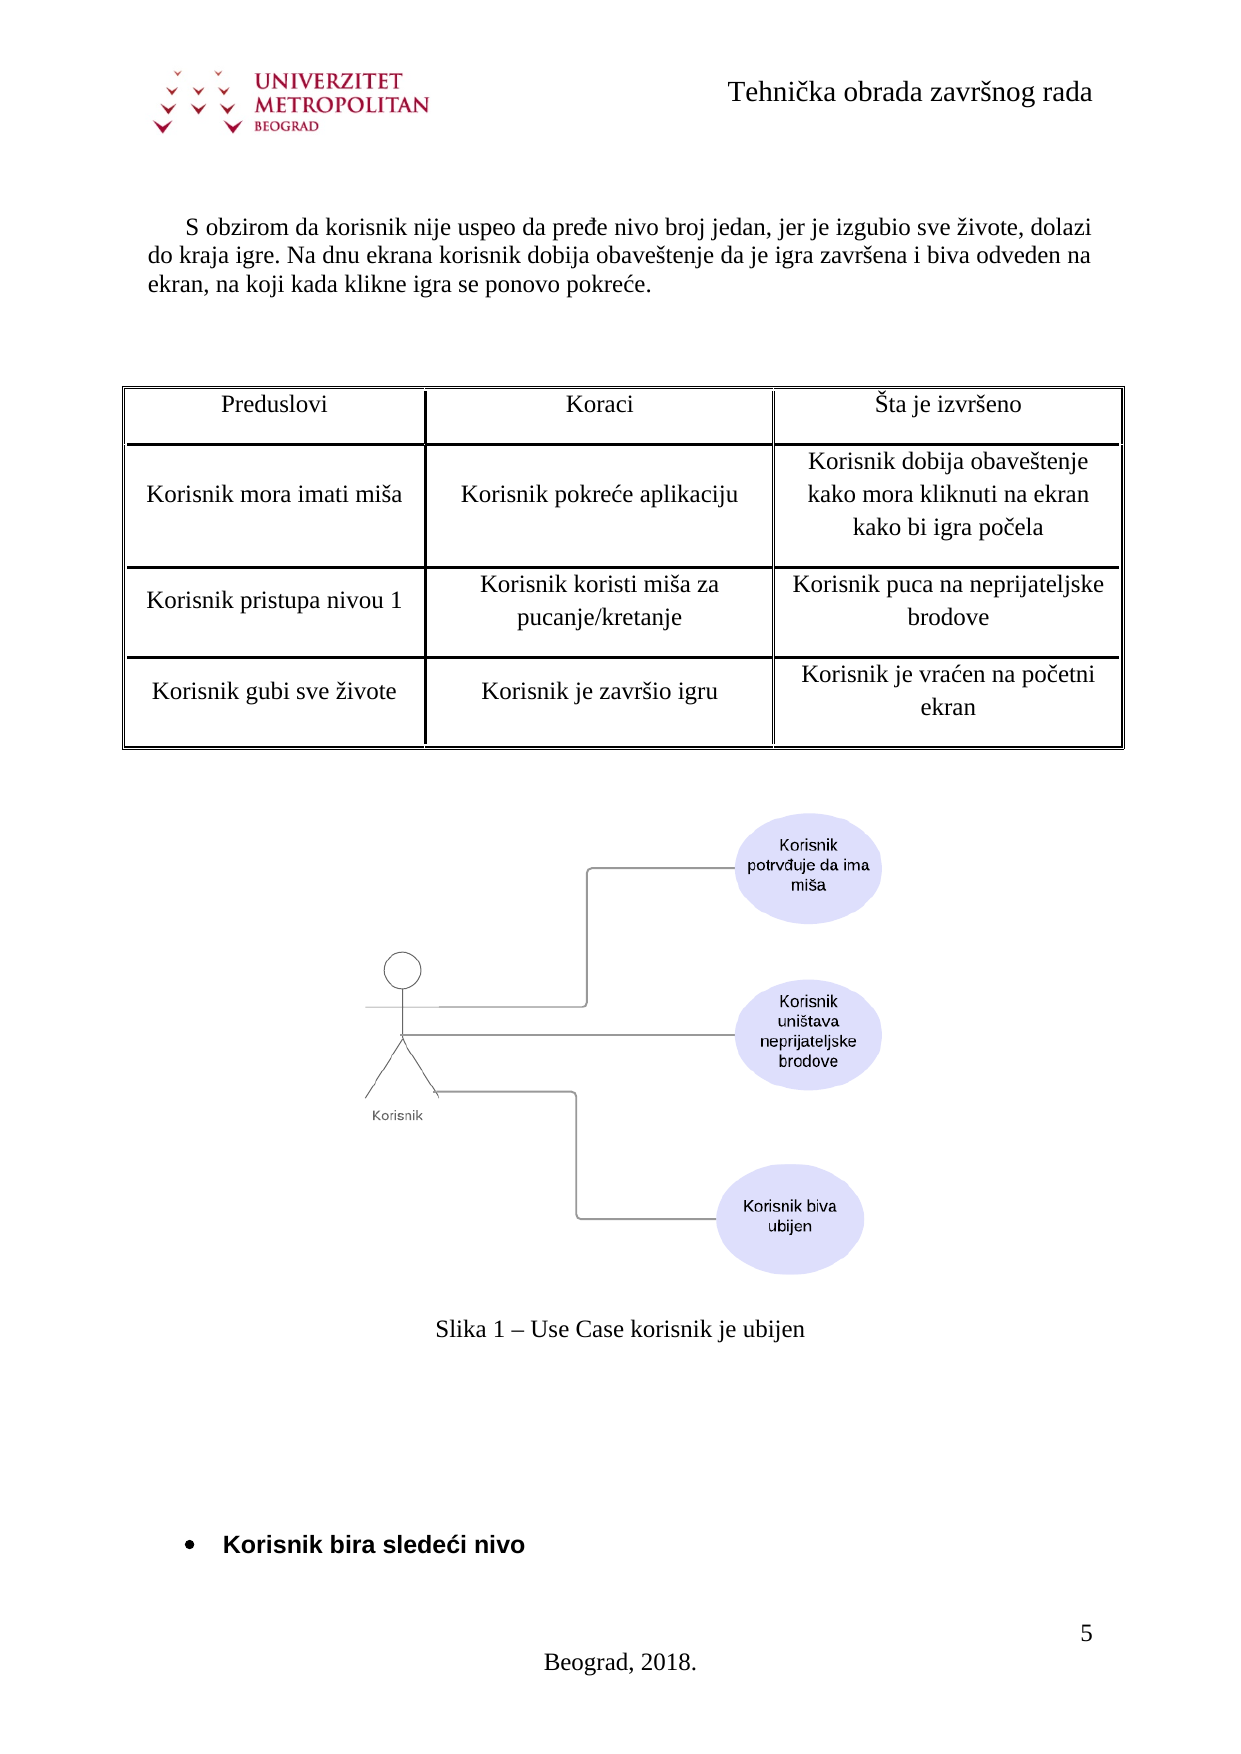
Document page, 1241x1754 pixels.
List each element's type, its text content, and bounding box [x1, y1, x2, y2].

text Slika 1 – Use Case korisnik je ubijen [148, 1314, 1093, 1343]
picture [145, 60, 438, 146]
table_cell Korisnik koristi miša za pucanje/kretanje [427, 569, 772, 656]
list Korisnik bira sledeći nivo [185, 1530, 1093, 1559]
picture [328, 803, 912, 1290]
table_cell Korisnik gubi sve živote [125, 656, 425, 746]
table_cell Korisnik je završio igru [425, 659, 774, 746]
table_cell Korisnik puca na neprijateljske brodove [775, 566, 1121, 656]
table_cell Korisnik mora imati miša [123, 443, 424, 566]
table_header Preduslovi [123, 387, 425, 443]
text S obzirom da korisnik nije uspeo da pređe nivo broj jedan, jer je izgubio sve živote, dolazi do kraja igre. Na dnu ekrana korisnik dobija obaveštenje da je igra završena i biva odveden na ekran, na koji kada klikne igra se ponovo pokreće. [148, 212, 1093, 298]
table_cell Korisnik je vraćen na početni ekran [774, 656, 1121, 746]
table_cell Korisnik pristupa nivou 1 [125, 566, 424, 656]
table_cell Korisnik pokreće aplikaciju [427, 446, 772, 566]
table_cell Korisnik dobija obaveštenje kako mora kliknuti na ekran kako bi igra počela [775, 443, 1123, 566]
table_header Koraci [425, 389, 774, 443]
table_header Šta je izvršeno [774, 389, 1121, 443]
